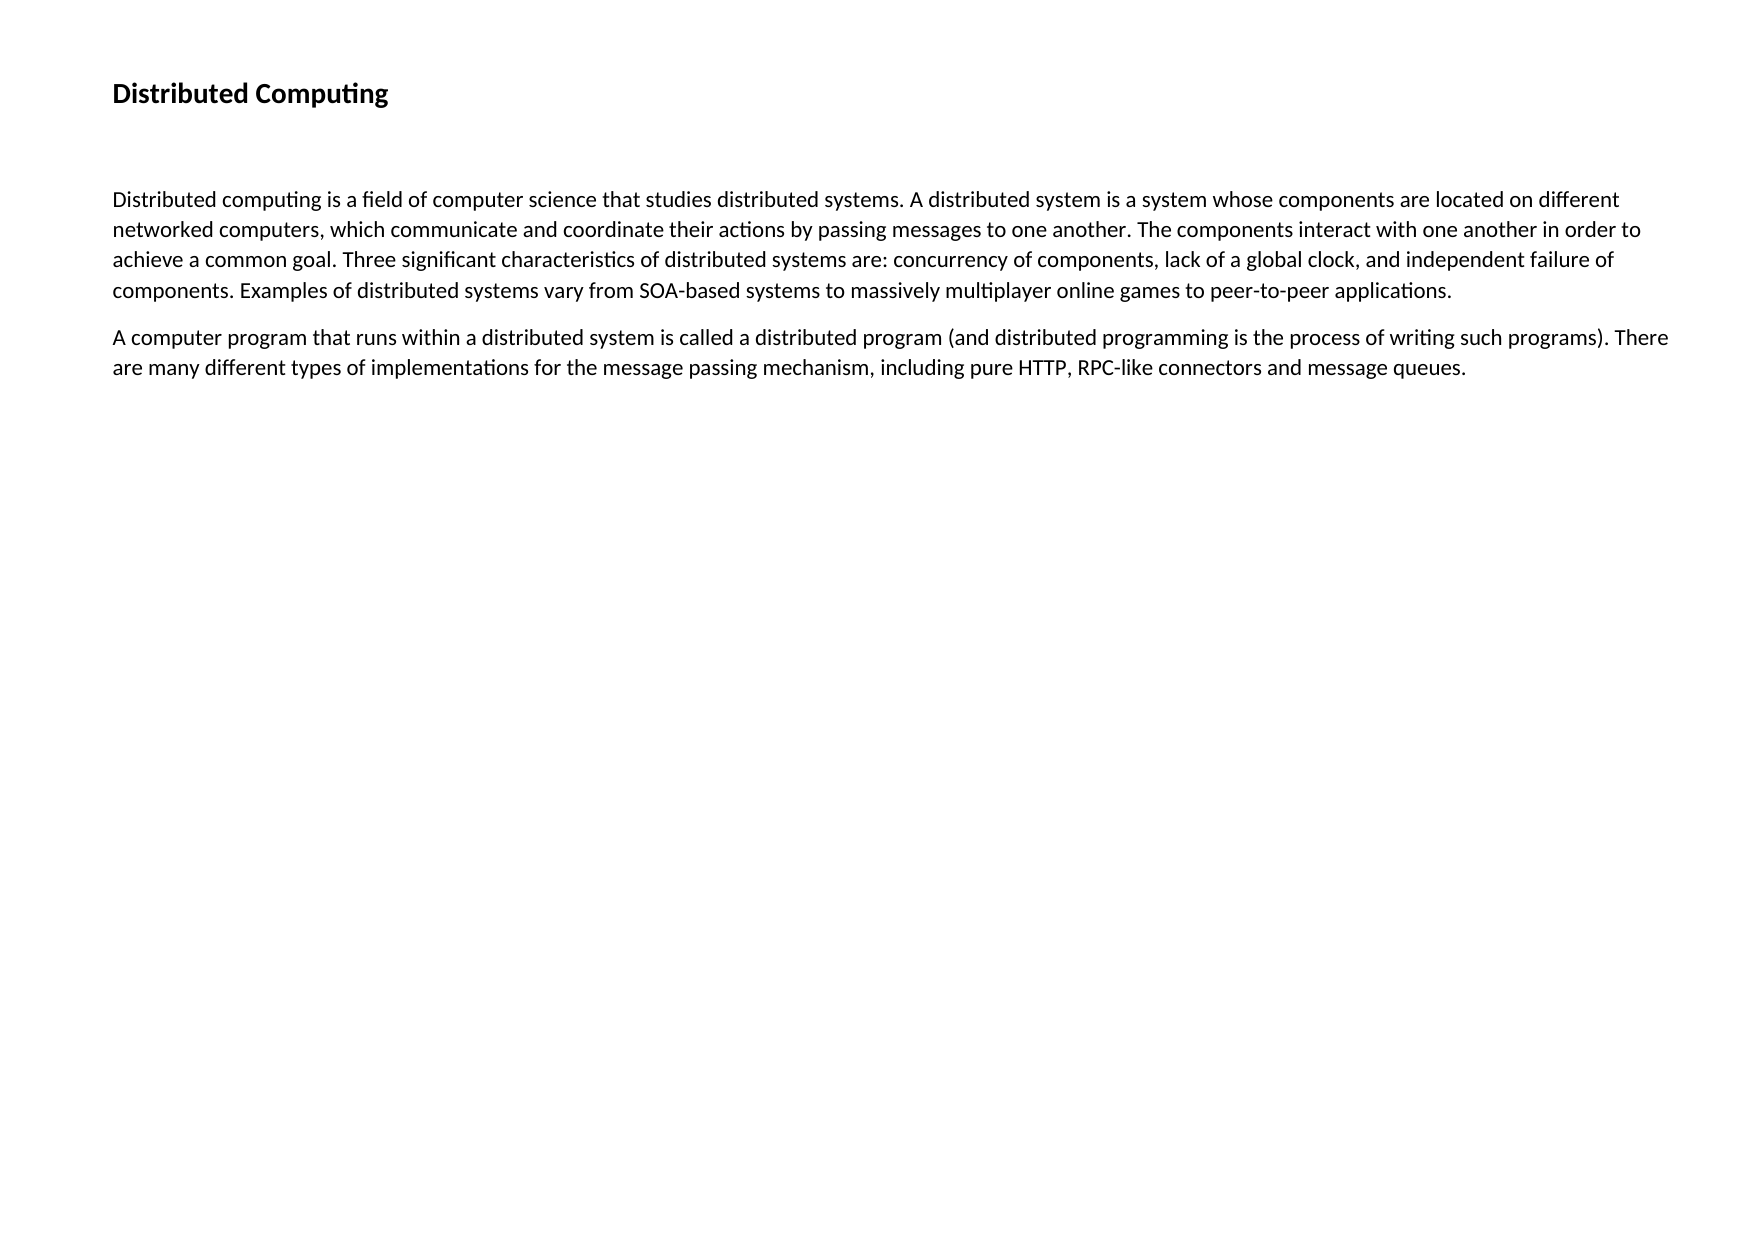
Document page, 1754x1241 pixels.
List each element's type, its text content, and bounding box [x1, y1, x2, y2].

text Distributed Computing [112, 75, 1679, 111]
text Distributed computing is a field of computer science that studies distributed systems. A distributed system is a system whose components are located on different networked computers, which communicate and coordinate their actions by passing messages to one another. The components interact with one another in order to achieve a common goal. Three significant characteristics of distributed systems are: concurrency of components, lack of a global clock, and independent failure of components. Examples of distributed systems vary from SOA-based systems to massively multiplayer online games to peer-to-peer applications. [112, 185, 1679, 304]
text A computer program that runs within a distributed system is called a distributed program (and distributed programming is the process of writing such programs). There are many different types of implementations for the message passing mechanism, including pure HTTP, RPC-like connectors and message queues. [112, 323, 1679, 381]
